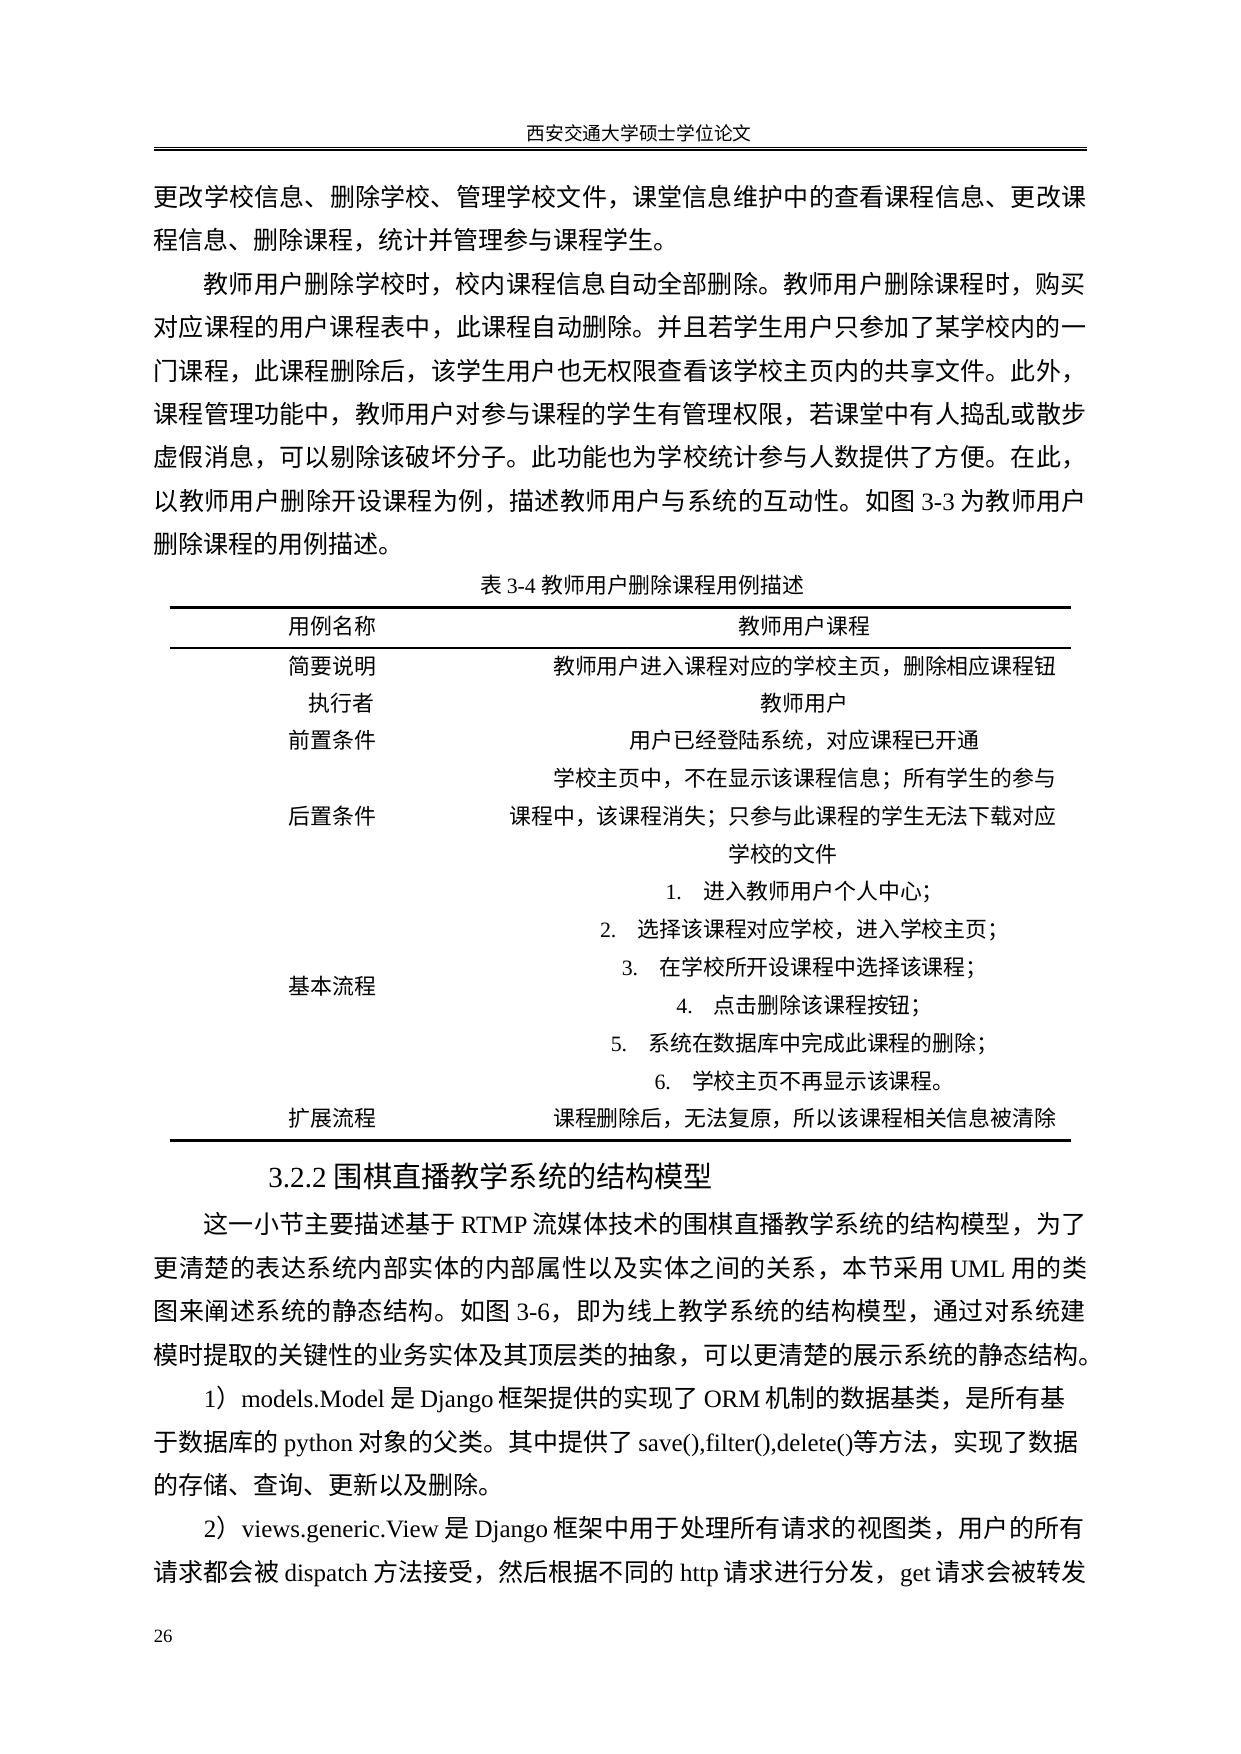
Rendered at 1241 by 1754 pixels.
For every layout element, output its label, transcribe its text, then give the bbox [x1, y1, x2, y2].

table_cell 教师用户 [495, 686, 1071, 723]
table_cell 后置条件 [170, 761, 494, 874]
table_cell 基本流程 [170, 874, 494, 1101]
text 这一小节主要描述基于RTMP流媒体技术的围棋直播教学系统的结构模型，为了更清楚的表达系统内部实体的内部属性以及实体之间的关系，本节采用UML用的类图来阐述系统的静态结构。如图3-6，即为线上教学系统的结构模型，通过对系统建模时提取的关键性的业务实体及其顶层类的抽象，可以更清楚的展示系统的静态结构。 [153, 1205, 1087, 1371]
table_cell 简要说明 [170, 649, 494, 686]
table_cell 前置条件 [170, 724, 494, 761]
table_header 用例名称 [170, 609, 494, 647]
text 1）models.Model是Django框架提供的实现了ORM机制的数据基类，是所有基于数据库的python对象的父类。其中提供了save(),filter(),delete()等方法，实现了数据的存储、查询、更新以及删除。 [153, 1378, 1087, 1502]
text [153, 177, 1087, 257]
table_cell 课程删除后，无法复原，所以该课程相关信息被清除 [495, 1101, 1071, 1138]
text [153, 1509, 1087, 1588]
table_cell 扩展流程 [170, 1101, 494, 1138]
subtitle 围棋直播教学系统的结构模型 [268, 1154, 1087, 1196]
table_cell 教师用户进入课程对应的学校主页，删除相应课程钮 [495, 649, 1071, 686]
text 教师用户删除学校时，校内课程信息自动全部删除。教师用户删除课程时，购买对应课程的用户课程表中，此课程自动删除。并且若学生用户只参加了某学校内的一门课程，此课程删除后，该学生用户也无权限查看该学校主页内的共享文件。此外，课程管理功能中，教师用户对参与课程的学生有管理权限，若课堂中有人捣乱或散步虚假消息，可以剔除该破坏分子。此功能也为学校统计参与人数提供了方便。在此，以教师用户删除开设课程为例，描述教师用户与系统的互动性。如图3-3为教师用户删除课程的用例描述。 [153, 264, 1087, 561]
table_header 教师用户课程 [495, 609, 1071, 647]
text 表3-4 教师用户删除课程用例描述 [153, 568, 1087, 600]
table_cell 进入教师用户个人中心； 选择该课程对应学校，进入学校主页； 在学校所开设课程中选择该课程； 点击删除该课程按钮； 系统在数据库中完成此课程的删除； 学校主页不再显示该课程。 [495, 874, 1071, 1101]
table_cell 执行者 [170, 686, 494, 723]
table_cell 用户已经登陆系统，对应课程已开通 [495, 724, 1071, 761]
table_cell 学校主页中，不在显示该课程信息；所有学生的参与课程中，该课程消失；只参与此课程的学生无法下载对应学校的文件 [495, 761, 1071, 874]
